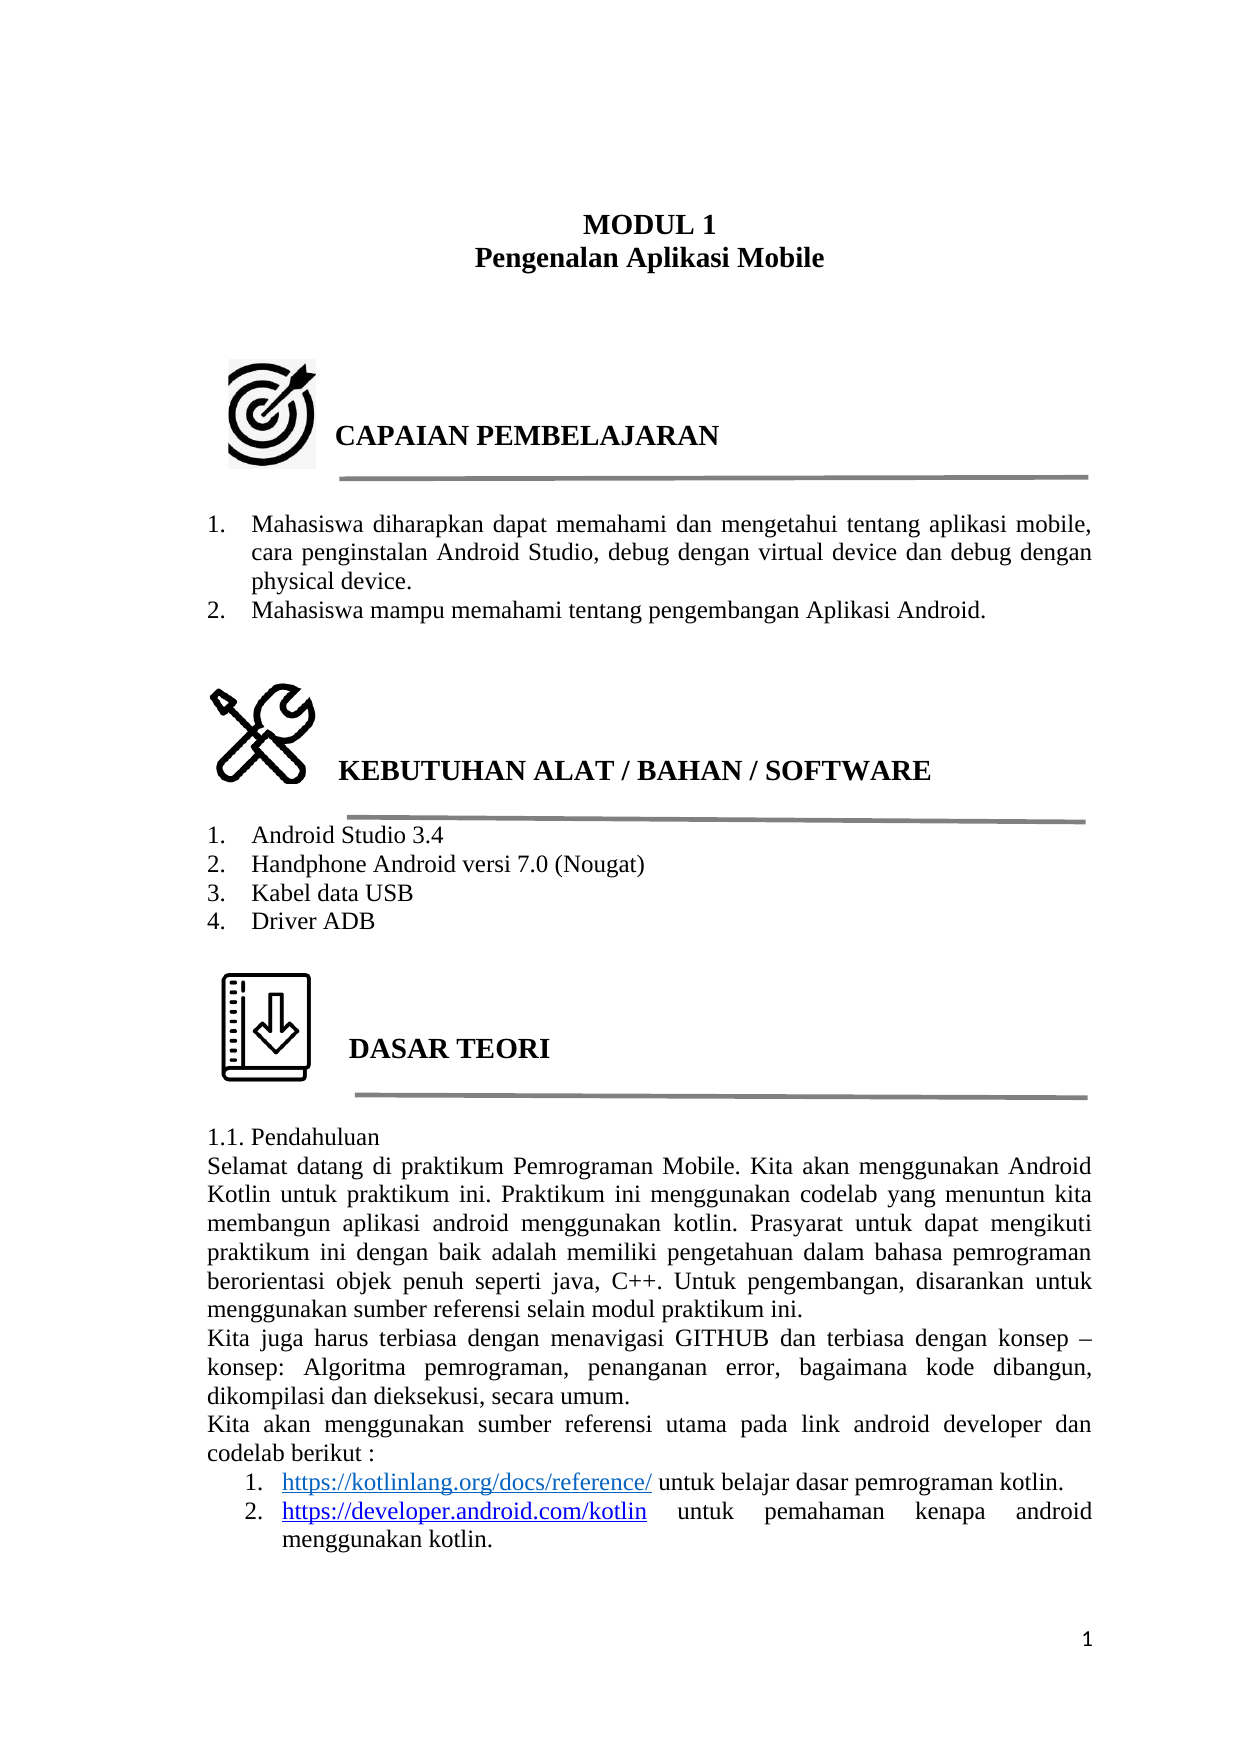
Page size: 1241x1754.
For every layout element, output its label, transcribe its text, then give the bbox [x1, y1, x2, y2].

picture [206, 682, 320, 784]
picture [206, 965, 330, 1089]
text 1.1. Pendahuluan [207, 1122, 1092, 1151]
list https://kotlinlang.org/docs/reference/ untuk belajar dasar pemrograman kotlin. [244, 1467, 1092, 1496]
list Android Studio 3.4 [207, 820, 1092, 849]
text Selamat datang di praktikum Pemrograman Mobile. Kita akan menggunakan Android Kotlin untuk praktikum ini. Praktikum ini menggunakan codelab yang menuntun kita membangun aplikasi android menggunakan kotlin. Prasyarat untuk dapat mengikuti praktikum ini dengan baik adalah memiliki pengetahuan dalam bahasa pemrograman berorientasi objek penuh seperti java, C++. Untuk pengembangan, disarankan untuk menggunakan sumber referensi selain modul praktikum ini. [207, 1151, 1092, 1323]
list Handphone Android versi 7.0 (Nougat) [207, 849, 1092, 878]
list Driver ADB [207, 906, 1092, 935]
text DASAR TEORI [330, 1031, 1092, 1064]
list https://developer.android.com/kotlin untuk pemahaman kenapa android menggunakan kotlin. [244, 1496, 1092, 1553]
text Pengenalan Aplikasi Mobile [207, 240, 1092, 274]
text KEBUTUHAN ALAT / BAHAN / SOFTWARE [207, 753, 1092, 787]
list Mahasiswa mampu memahami tentang pengembangan Aplikasi Android. [207, 595, 1092, 624]
text MODUL 1 [207, 207, 1092, 240]
list Kabel data USB [207, 878, 1092, 906]
list Mahasiswa diharapkan dapat memahami dan mengetahui tentang aplikasi mobile, cara penginstalan Android Studio, debug dengan virtual device dan debug dengan physical device. [207, 509, 1092, 595]
text CAPAIAN PEMBELAJARAN [316, 418, 1092, 451]
picture [206, 359, 316, 466]
text Kita juga harus terbiasa dengan menavigasi GITHUB dan terbiasa dengan konsep – konsep: Algoritma pemrograman, penanganan error, bagaimana kode dibangun, dikompilasi dan dieksekusi, secara umum. [207, 1323, 1092, 1409]
text Kita akan menggunakan sumber referensi utama pada link android developer dan codelab berikut : [207, 1409, 1092, 1467]
